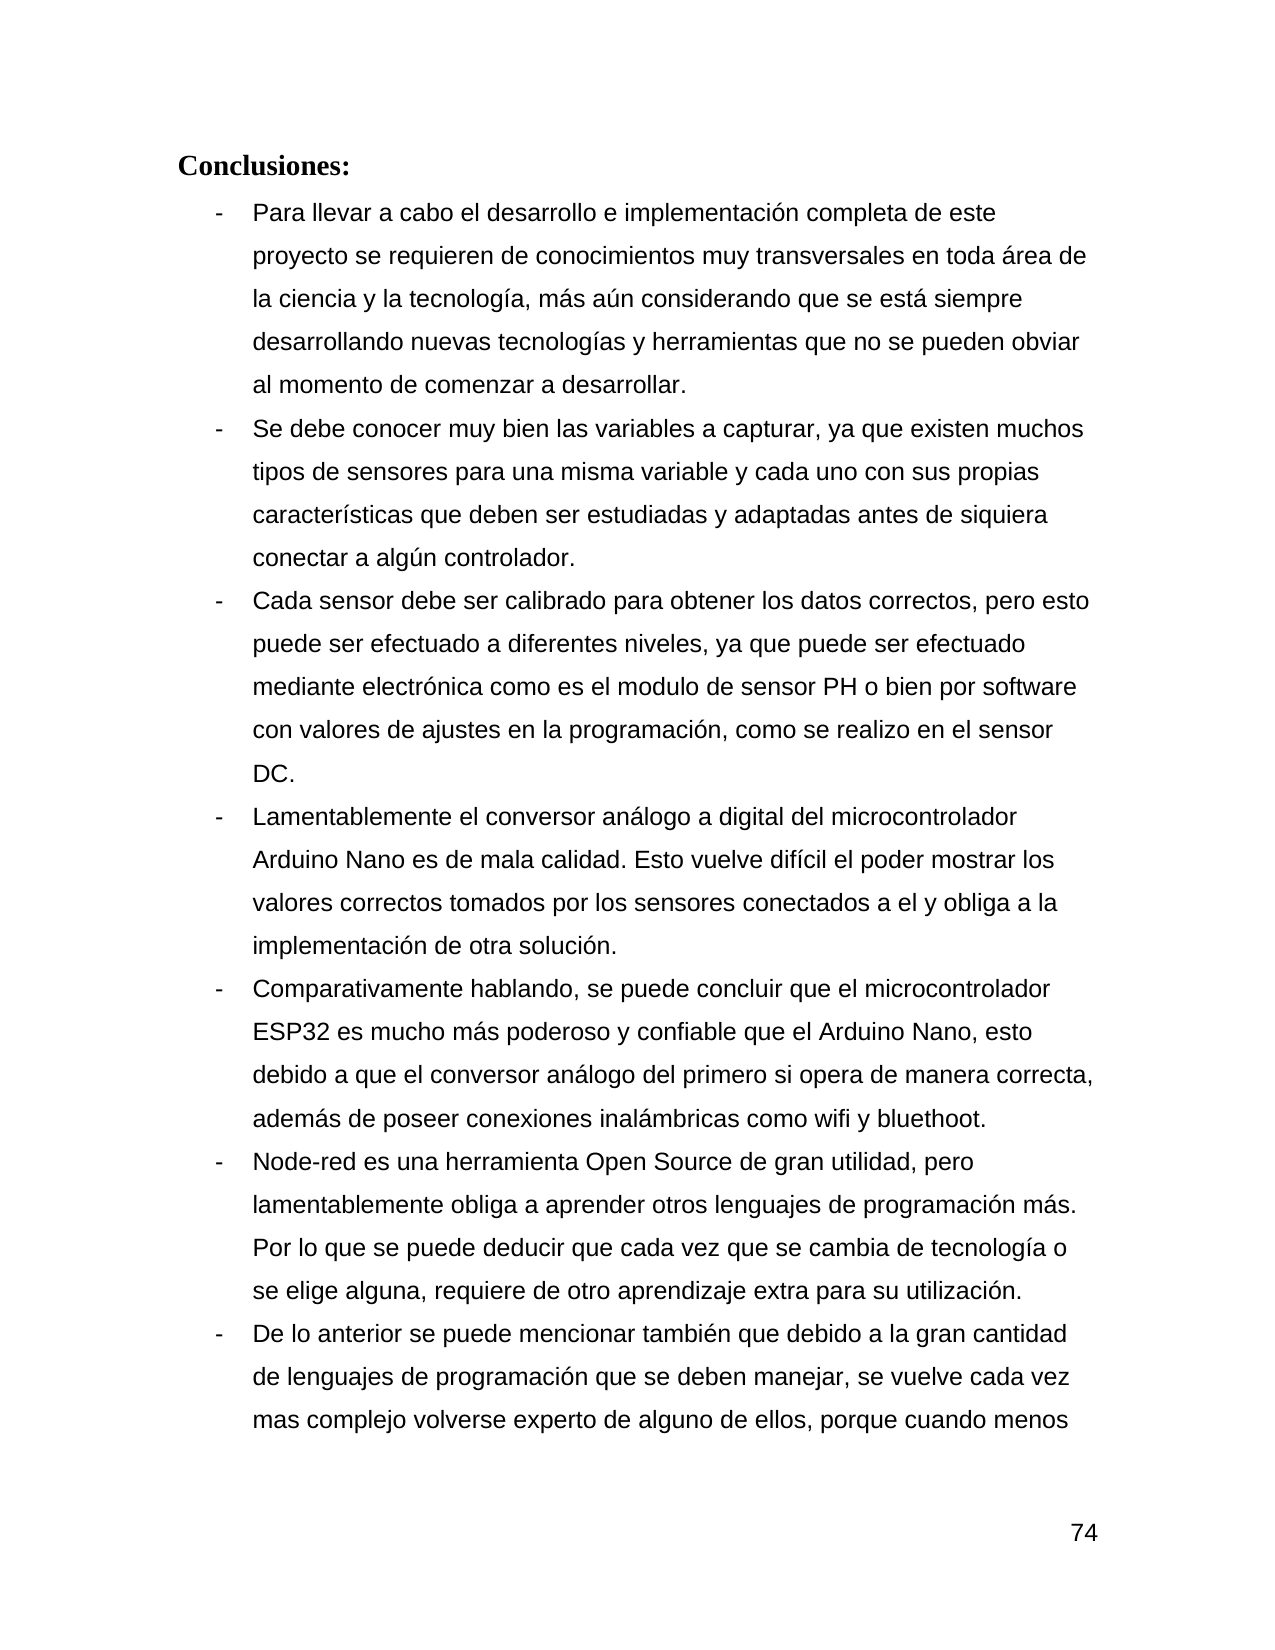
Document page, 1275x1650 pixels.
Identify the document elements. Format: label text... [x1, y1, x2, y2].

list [215, 1319, 1098, 1434]
list Lamentablemente el conversor análogo a digital del microcontrolador Arduino Nano es de mala calidad. Esto vuelve difícil el poder mostrar los valores correctos tomados por los sensores conectados a el y obliga a la implementación de otra solución. [215, 802, 1098, 960]
list Comparativamente hablando, se puede concluir que el microcontrolador ESP32 es mucho más poderoso y confiable que el Arduino Nano, esto debido a que el conversor análogo del primero si opera de manera correcta, además de poseer conexiones inalámbricas como wifi y bluethoot. [215, 974, 1098, 1132]
list Cada sensor debe ser calibrado para obtener los datos correctos, pero esto puede ser efectuado a diferentes niveles, ya que puede ser efectuado mediante electrónica como es el modulo de sensor PH o bien por software con valores de ajustes en la programación, como se realizo en el sensor DC. [215, 586, 1098, 787]
subtitle Conclusiones: [177, 148, 1098, 181]
list Se debe conocer muy bien las variables a capturar, ya que existen muchos tipos de sensores para una misma variable y cada uno con sus propias características que deben ser estudiadas y adaptadas antes de siquiera conectar a algún controlador. [215, 413, 1098, 572]
list Para llevar a cabo el desarrollo e implementación completa de este proyecto se requieren de conocimientos muy transversales en toda área de la ciencia y la tecnología, más aún considerando que se está siempre desarrollando nuevas tecnologías y herramientas que no se pueden obviar al momento de comenzar a desarrollar. [215, 198, 1098, 399]
list Node-red es una herramienta Open Source de gran utilidad, pero lamentablemente obliga a aprender otros lenguajes de programación más. Por lo que se puede deducir que cada vez que se cambia de tecnología o se elige alguna, requiere de otro aprendizaje extra para su utilización. [215, 1147, 1098, 1305]
